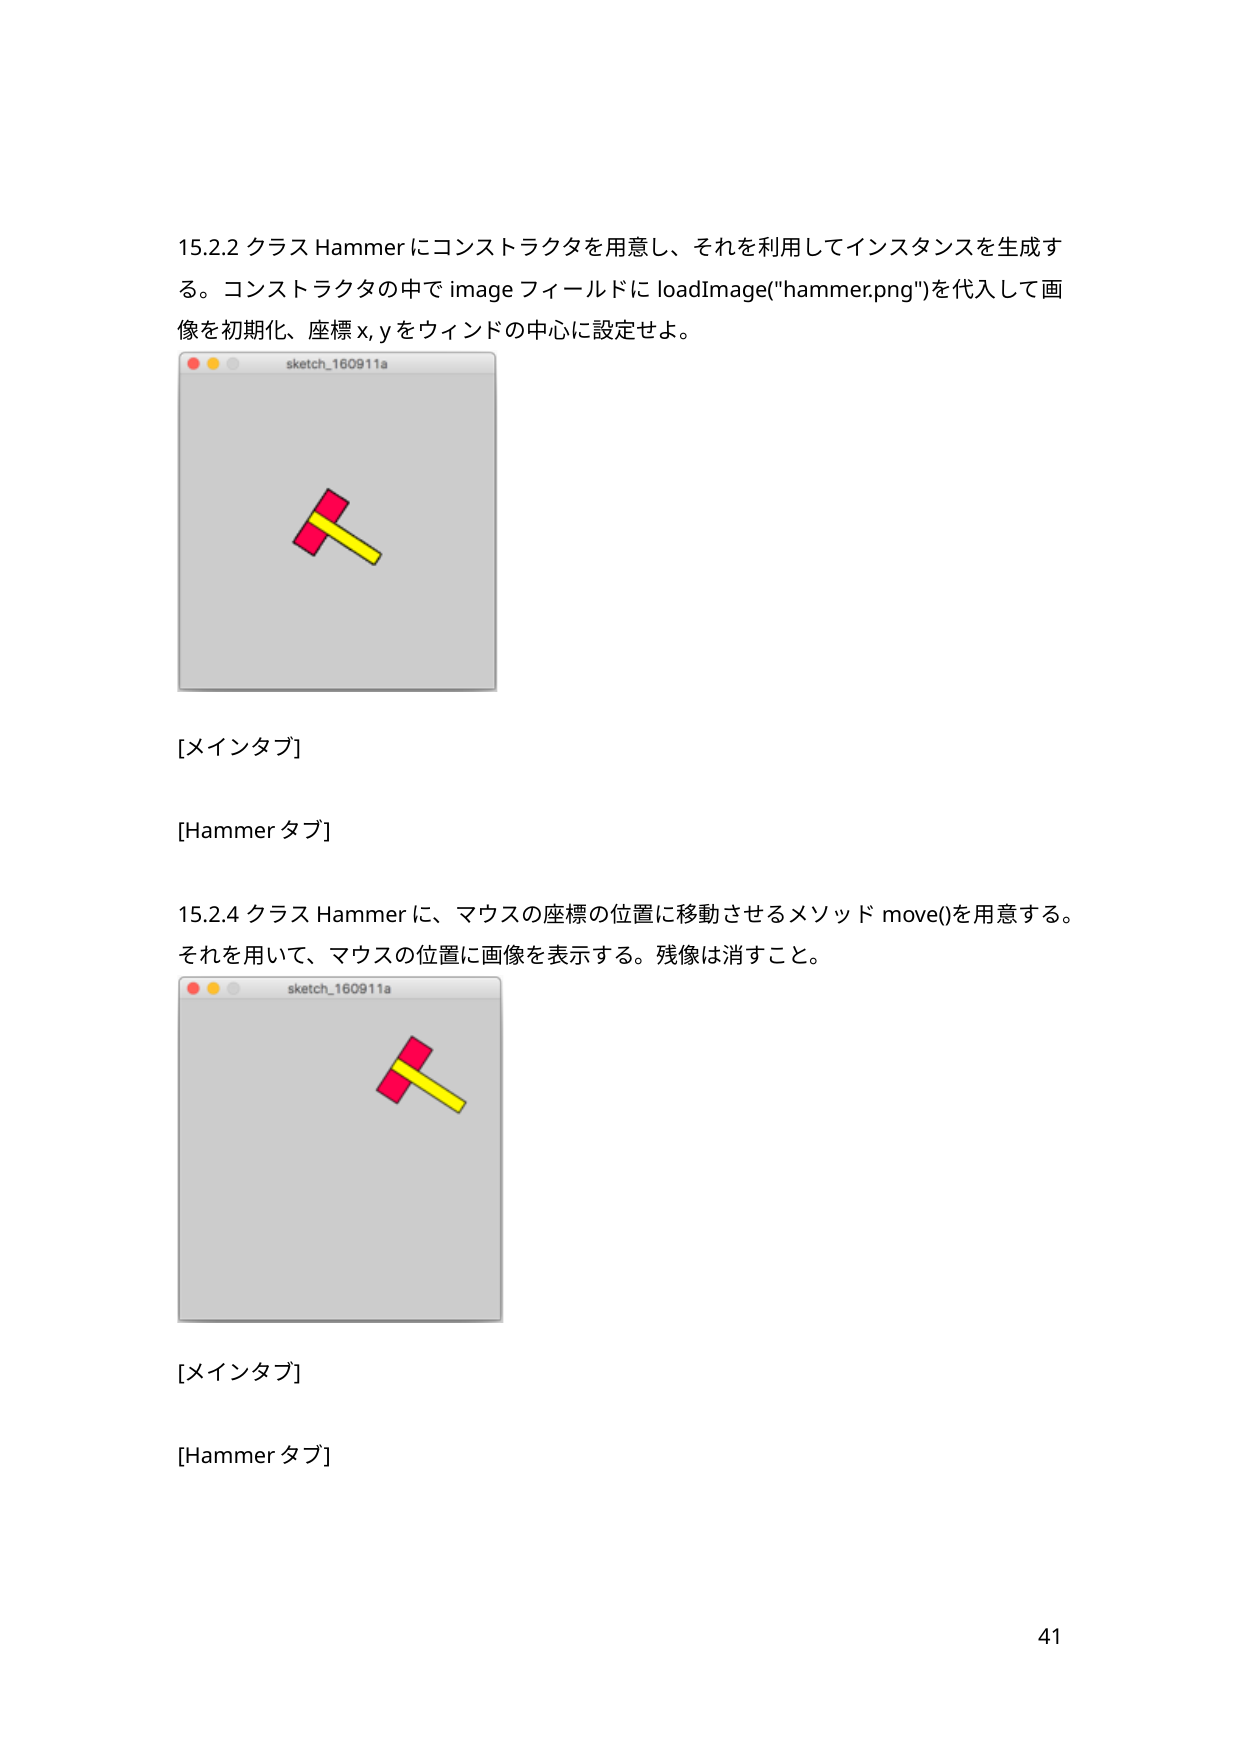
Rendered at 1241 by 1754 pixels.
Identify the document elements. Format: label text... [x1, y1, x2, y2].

text [Hammerタブ] [177, 808, 1063, 850]
text [メインタブ] [177, 1350, 1063, 1392]
picture [177, 975, 504, 1323]
subtitle 15.2.4 クラスHammerに、マウスの座標の位置に移動させるメソッドmove()を用意する。それを用いて、マウスの位置に画像を表示する。残像は消すこと。 [177, 892, 1063, 975]
picture [177, 350, 498, 692]
text [メインタブ] [177, 725, 1063, 767]
text [Hammerタブ] [177, 1433, 1063, 1475]
subtitle 15.2.2 クラスHammerにコンストラクタを用意し、それを利用してインスタンスを生成する。コンストラクタの中でimageフィールドにloadImage("hammer.png")を代入して画像を初期化、座標x, yをウィンドの中心に設定せよ。 [177, 225, 1063, 350]
